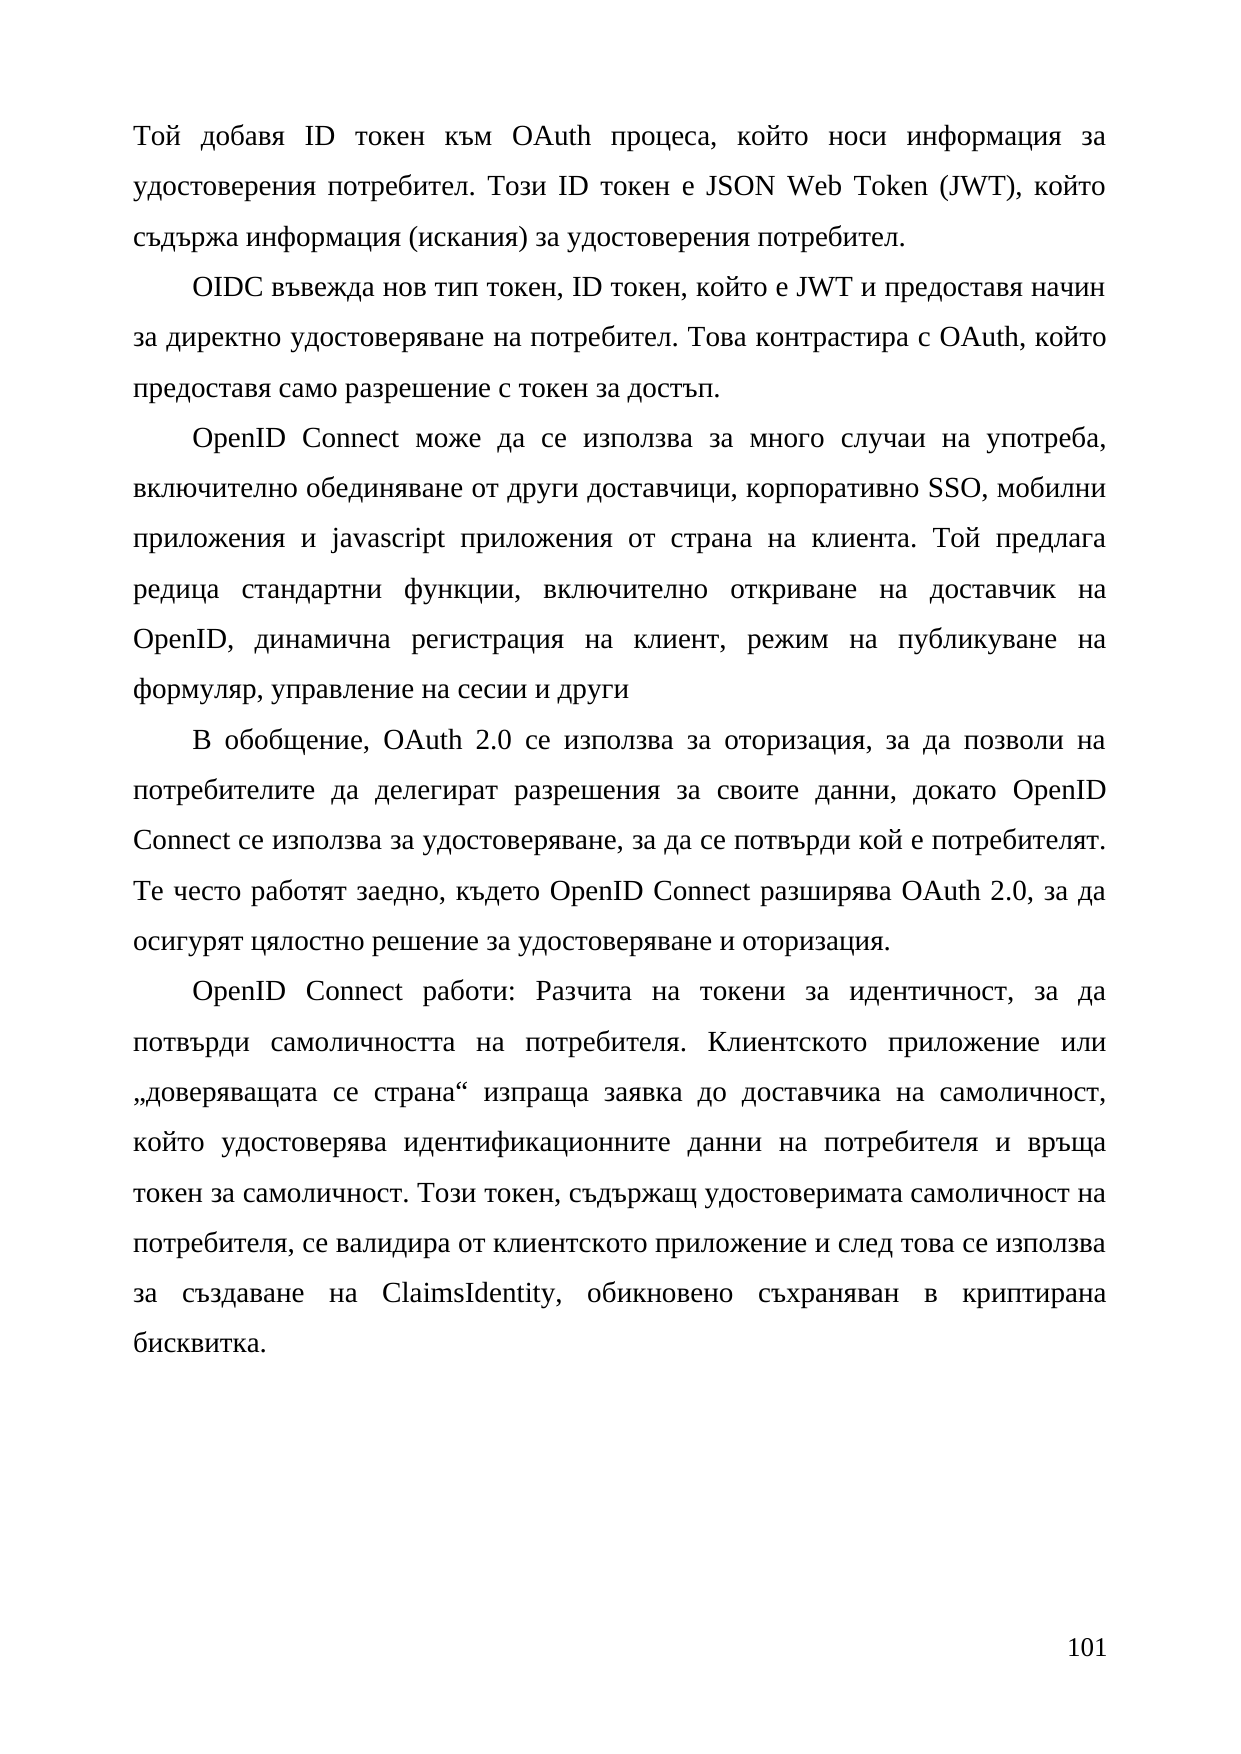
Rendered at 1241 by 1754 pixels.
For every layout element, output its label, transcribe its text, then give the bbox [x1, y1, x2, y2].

text OIDC въвежда нов тип токен, ID токен, който е JWT и предоставя начин за директно удостоверяване на потребител. Това контрастира с OAuth, който предоставя само разрешение с токен за достъп. [133, 269, 1107, 403]
text OpenID Connect работи: Разчита на токени за идентичност, за да потвърди самоличността на потребителя. Клиентското приложение или „доверяващата се страна“ изпраща заявка до доставчика на самоличност, който удостоверява идентификационните данни на потребителя и връща токен за самоличност. Този токен, съдържащ удостоверимата самоличност на потребителя, се валидира от клиентското приложение и след това се използва за създаване на ClaimsIdentity, обикновено съхраняван в криптирана бисквитка. [133, 973, 1107, 1359]
text В обобщение, OAuth 2.0 се използва за оторизация, за да позволи на потребителите да делегират разрешения за своите данни, докато OpenID Connect се използва за удостоверяване, за да се потвърди кой е потребителят. Те често работят заедно, където OpenID Connect разширява OAuth 2.0, за да осигурят цялостно решение за удостоверяване и оторизация. [133, 722, 1107, 957]
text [133, 118, 1107, 252]
text OpenID Connect може да се използва за много случаи на употреба, включително обединяване от други доставчици, корпоративно SSO, мобилни приложения и javascript приложения от страна на клиента. Той предлага редица стандартни функции, включително откриване на доставчик на OpenID, динамична регистрация на клиент, режим на публикуване на формуляр, управление на сесии и други [133, 420, 1107, 705]
